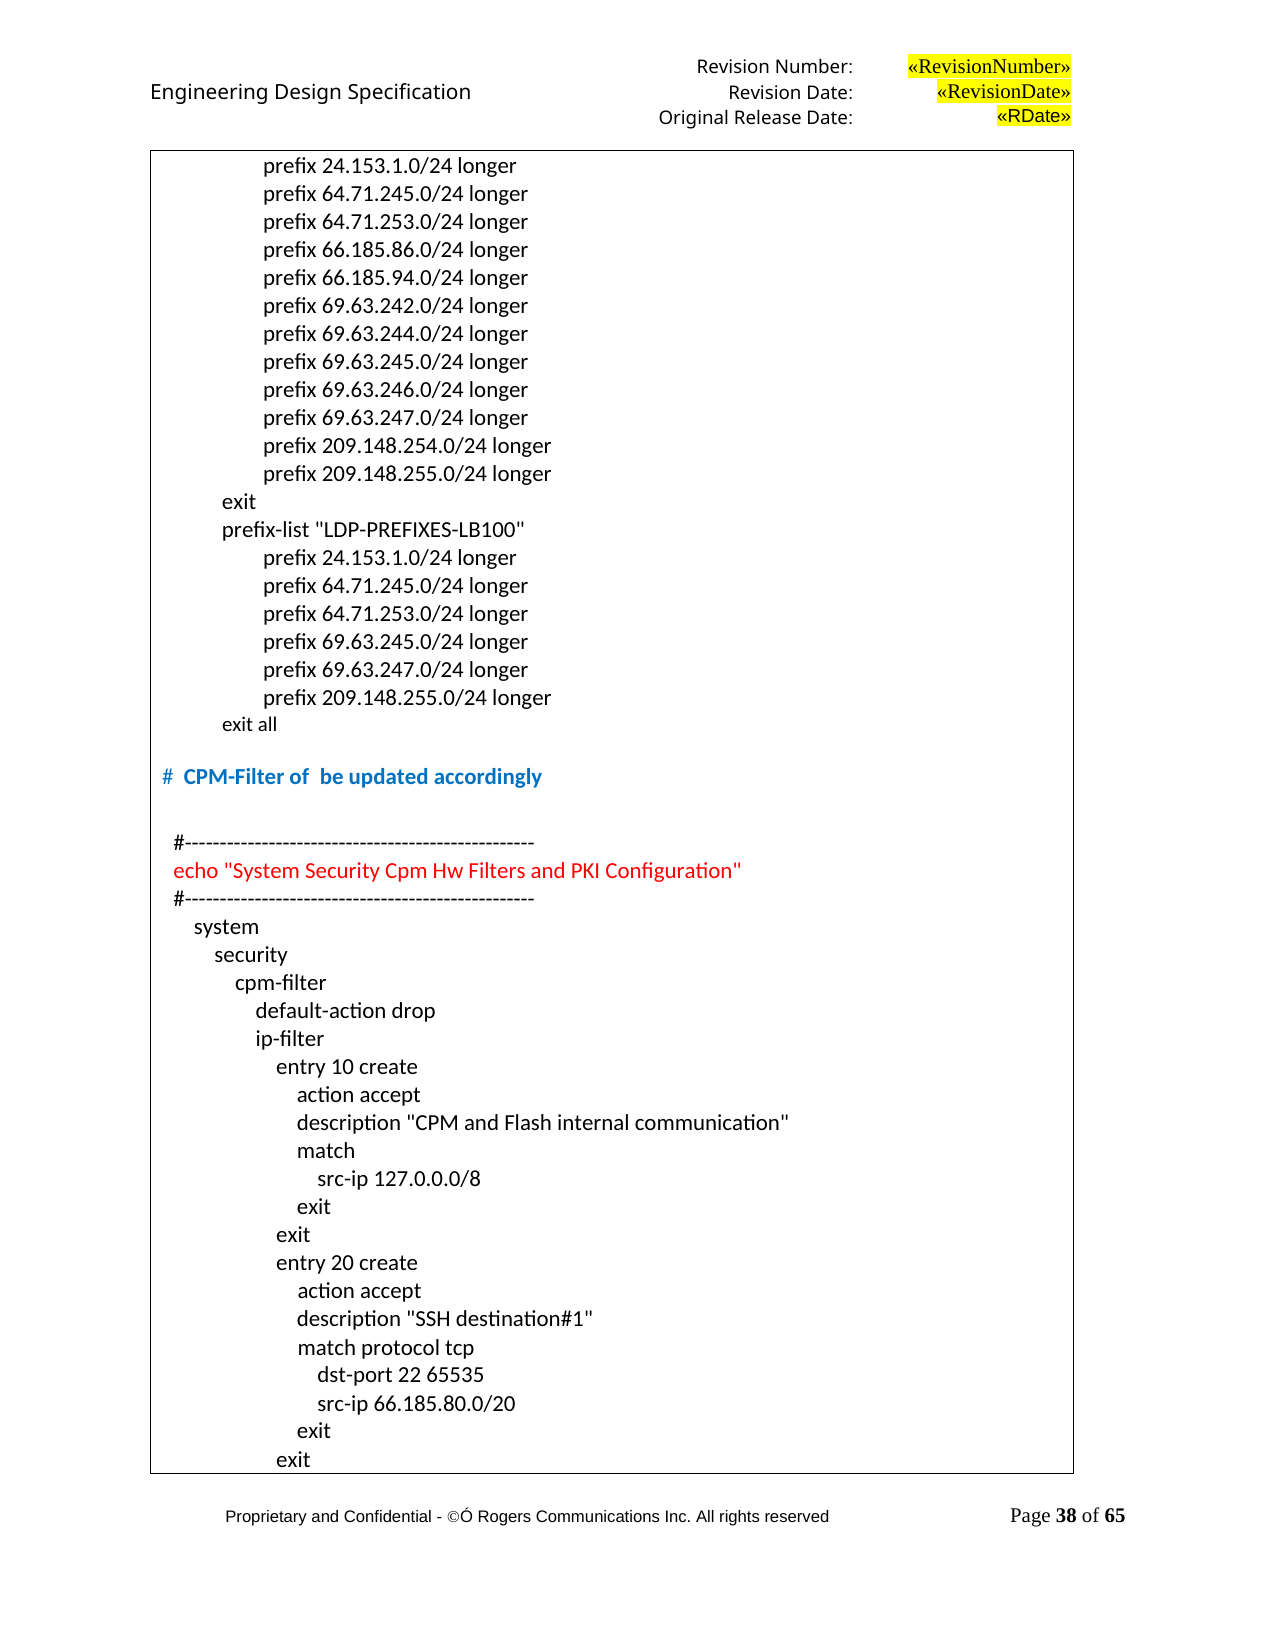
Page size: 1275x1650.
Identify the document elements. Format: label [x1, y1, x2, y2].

table_header [151, 151, 1073, 1473]
